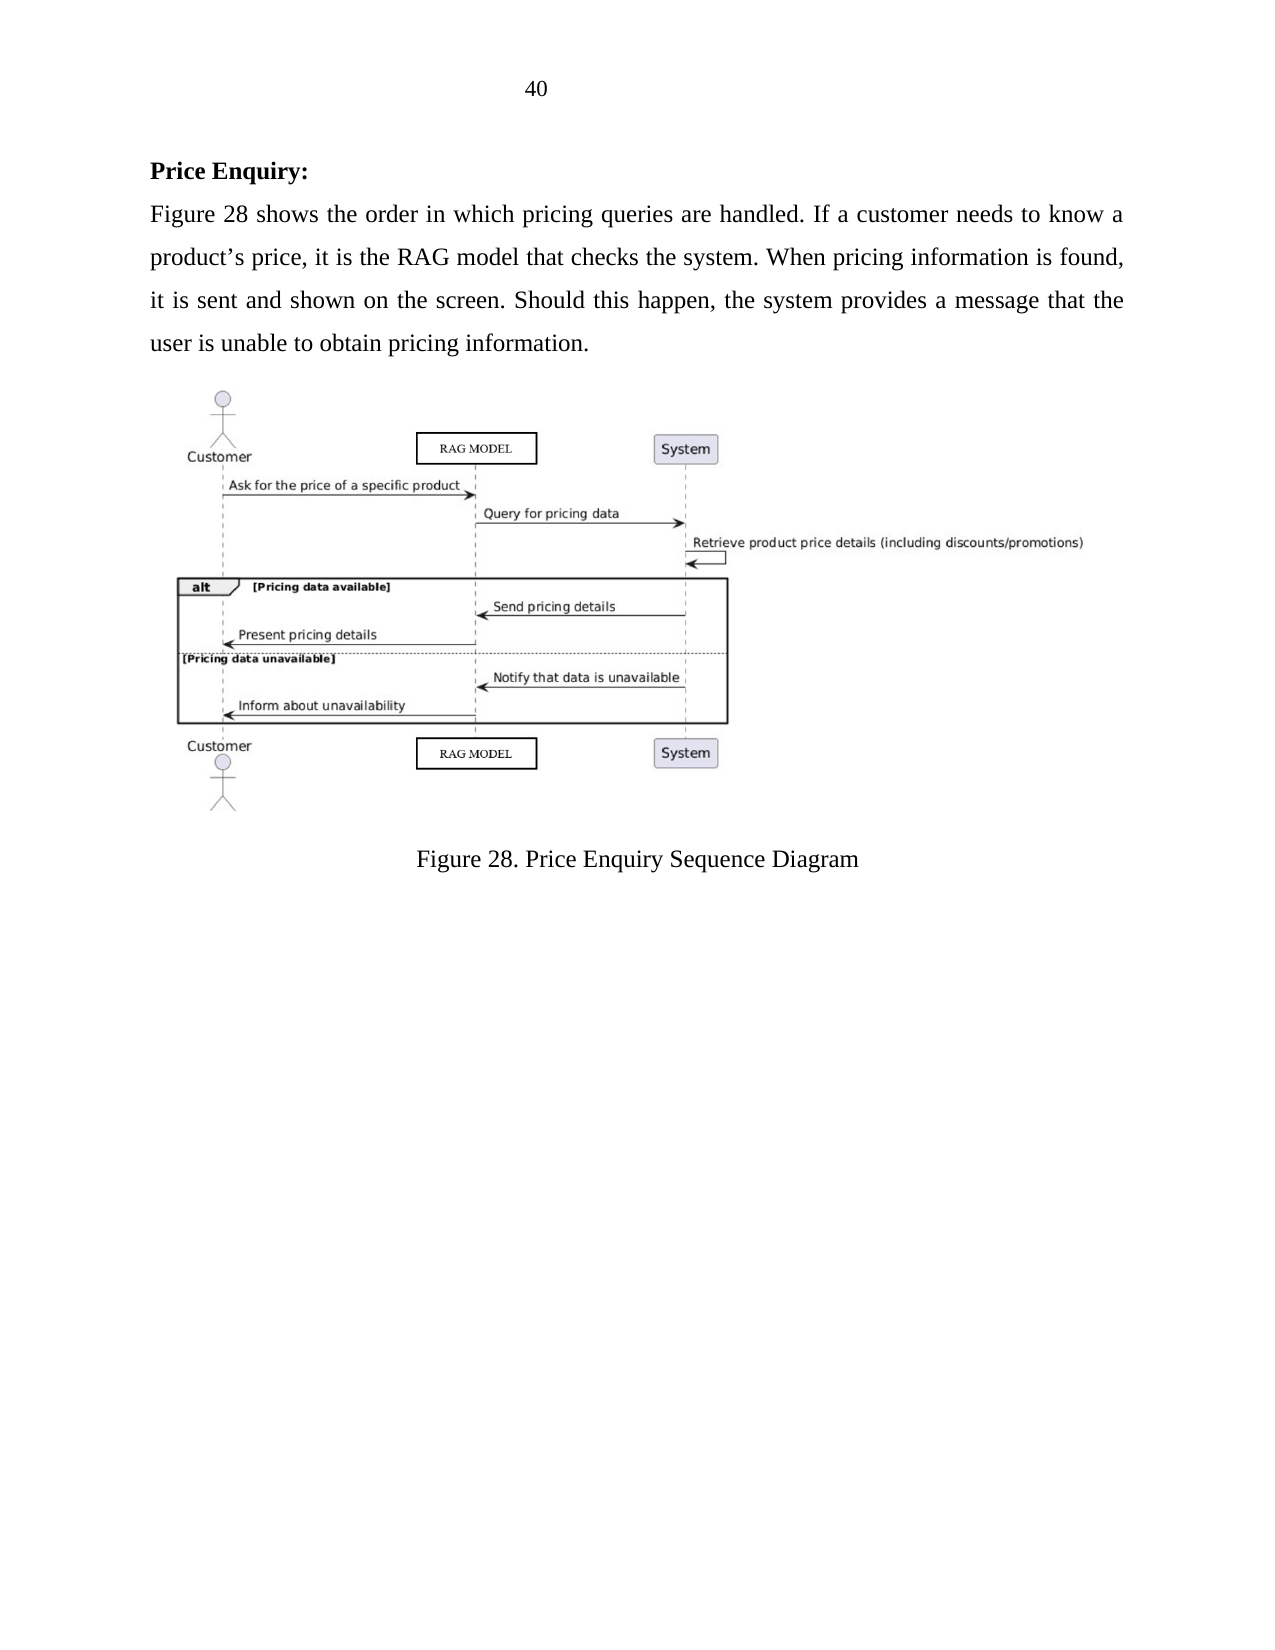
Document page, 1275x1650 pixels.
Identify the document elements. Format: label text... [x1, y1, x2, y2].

subtitle Price Enquiry: [150, 156, 715, 184]
text Figure 28 shows the order in which pricing queries are handled. If a customer needs to know a product’s price, it is the RAG model that checks the system. When pricing information is found, it is sent and shown on the screen. Should this happen, the system provides a message that the user is unable to obtain pricing information. [150, 199, 1125, 357]
picture [150, 371, 1146, 832]
text Figure 28. Price Enquiry Sequence Diagram [150, 844, 1125, 873]
